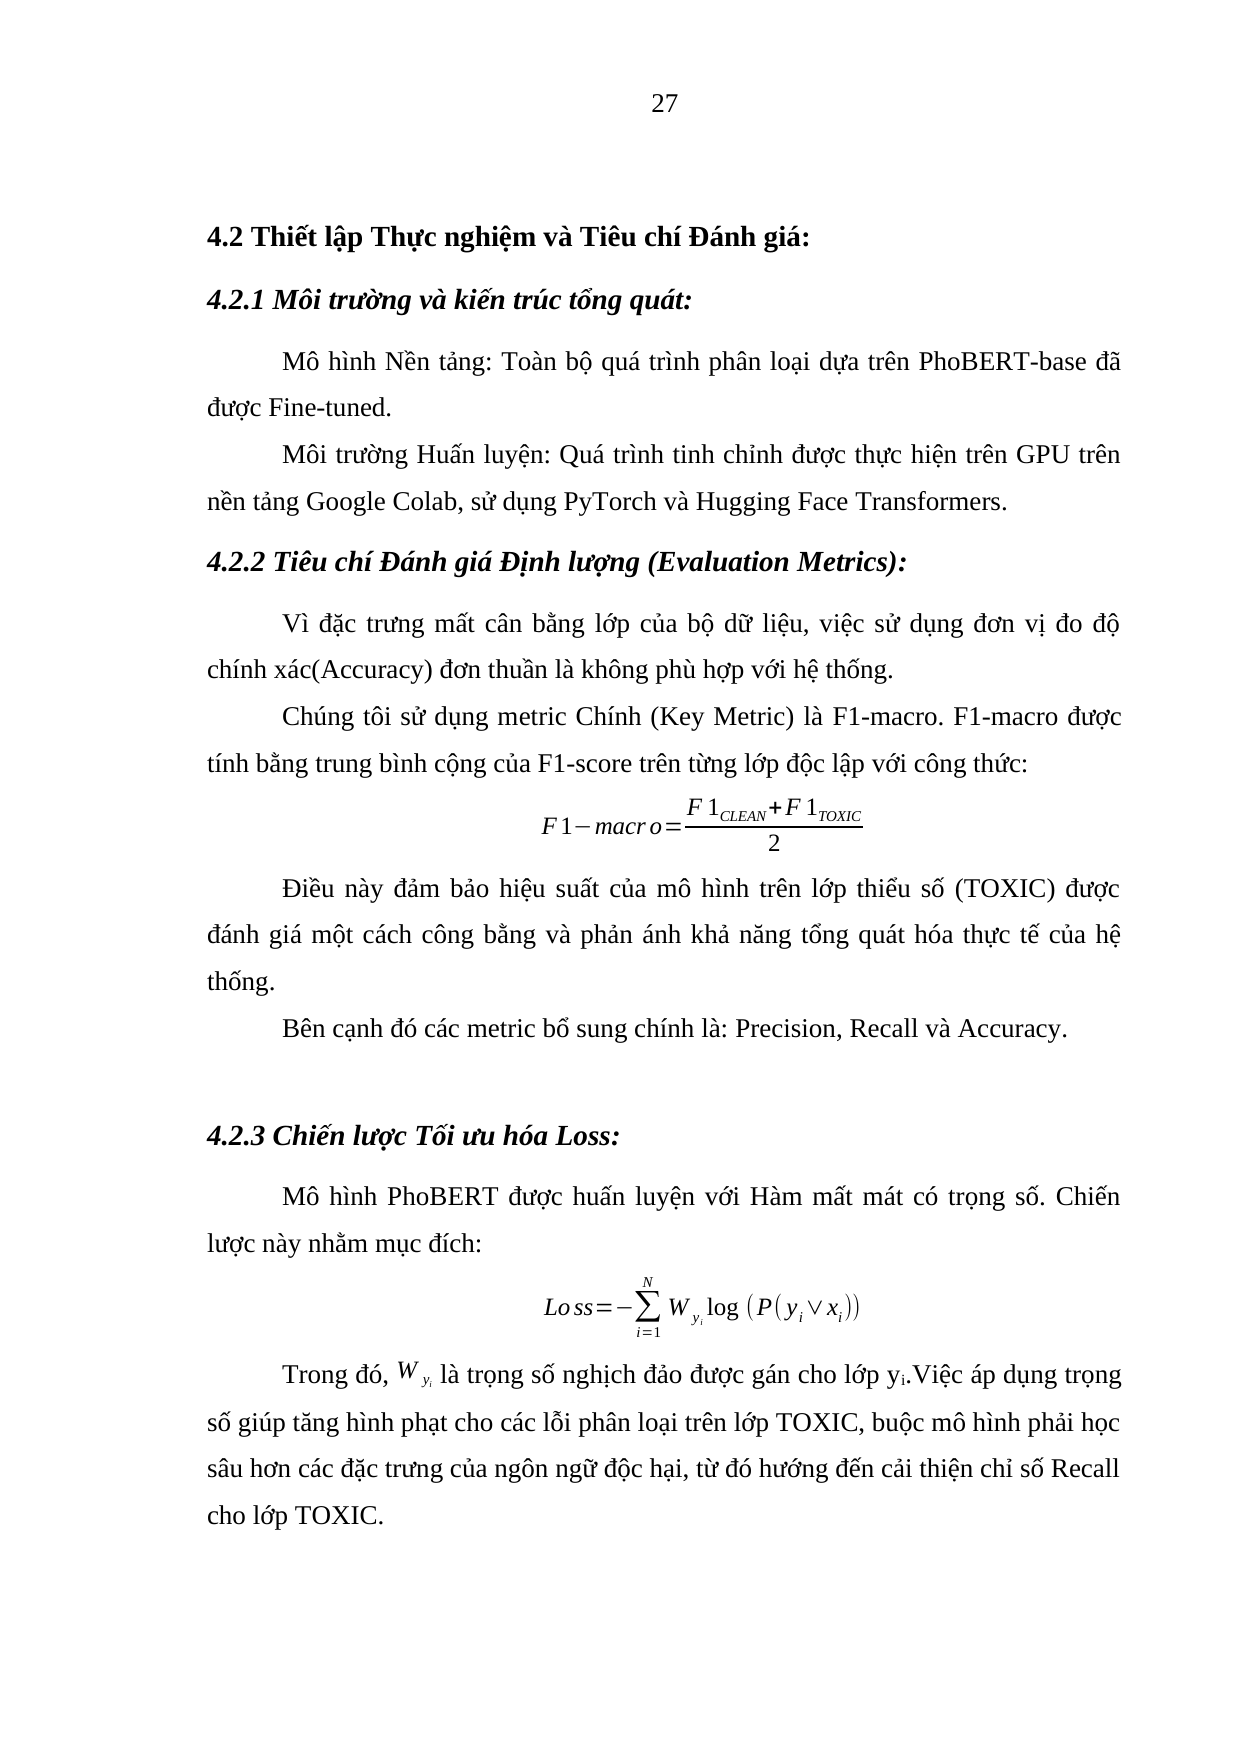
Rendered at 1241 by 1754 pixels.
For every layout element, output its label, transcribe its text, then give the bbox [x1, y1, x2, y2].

text Điều này đảm bảo hiệu suất của mô hình trên lớp thiểu số (TOXIC) được đánh giá một cách công bằng và phản ánh khả năng tổng quát hóa thực tế của hệ thống. [207, 872, 1122, 996]
subtitle Chiến lược Tối ưu hóa Loss: [207, 1118, 1122, 1151]
text Mô hình Nền tảng: Toàn bộ quá trình phân loại dựa trên PhoBERT-base đã được Fine-tuned. [207, 345, 1122, 423]
subtitle Tiêu chí Đánh giá Định lượng (Evaluation Metrics): [207, 544, 1122, 578]
text Bên cạnh đó các metric bổ sung chính là: Precision, Recall và Accuracy. [207, 1012, 1122, 1043]
subtitle Thiết lập Thực nghiệm và Tiêu chí Đánh giá: [207, 219, 1122, 253]
text Mô hình PhoBERT được huấn luyện với Hàm mất mát có trọng số. Chiến lược này nhằm mục đích: [207, 1180, 1122, 1258]
subtitle Môi trường và kiến trúc tổng quát: [207, 282, 1122, 316]
text Môi trường Huấn luyện: Quá trình tinh chỉnh được thực hiện trên GPU trên nền tảng Google Colab, sử dụng PyTorch và Hugging Face Transformers. [207, 438, 1122, 516]
text Chúng tôi sử dụng metric Chính (Key Metric) là F1-macro. F1-macro được tính bằng trung bình cộng của F1-score trên từng lớp độc lập với công thức: [207, 700, 1122, 778]
text Vì đặc trưng mất cân bằng lớp của bộ dữ liệu, việc sử dụng đơn vị đo độ chính xác(Accuracy) đơn thuần là không phù hợp với hệ thống. [207, 607, 1122, 685]
text Trong đó, là trọng số nghịch đảo được gán cho lớp yi.Việc áp dụng trọng số giúp tăng hình phạt cho các lỗi phân loại trên lớp TOXIC, buộc mô hình phải học sâu hơn các đặc trưng của ngôn ngữ độc hại, từ đó hướng đến cải thiện chỉ số Recall cho lớp TOXIC. [207, 1357, 1122, 1530]
